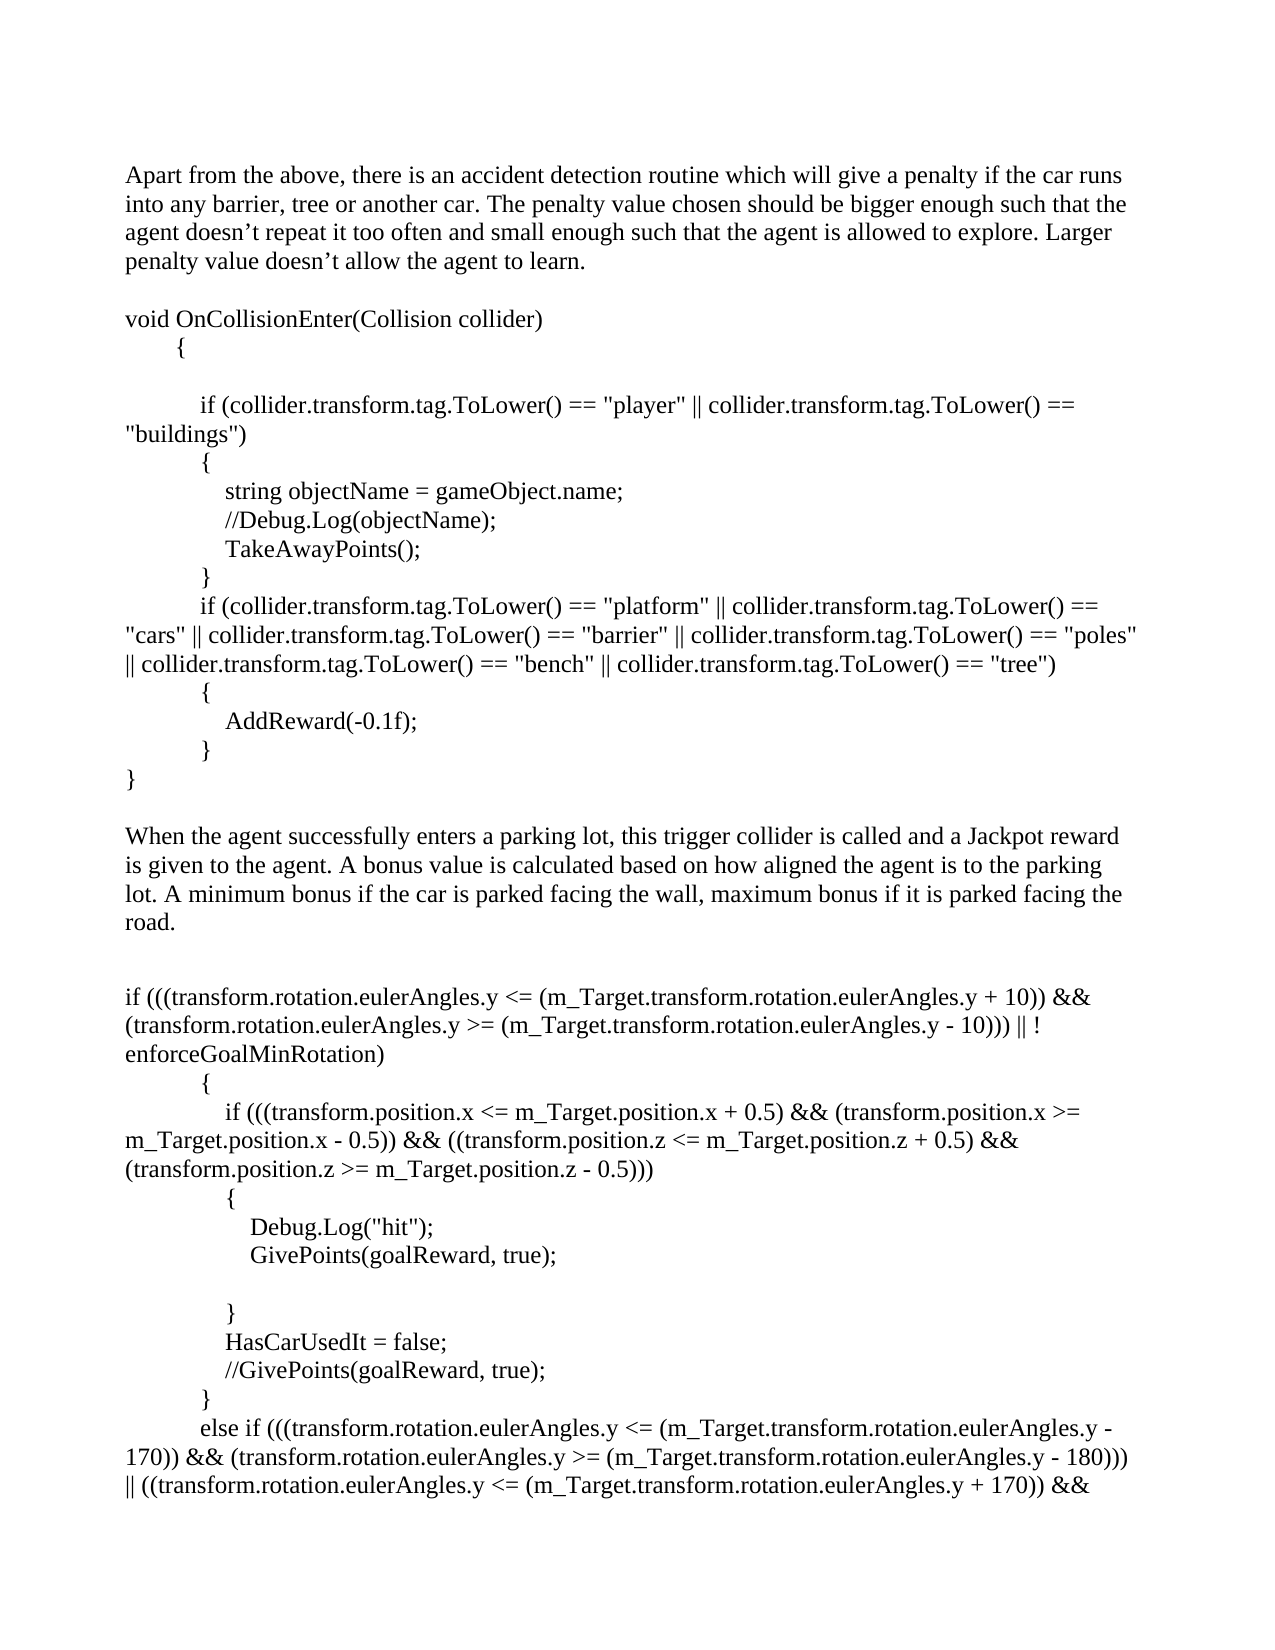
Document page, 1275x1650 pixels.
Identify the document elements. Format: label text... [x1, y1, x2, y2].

text GivePoints(goalReward, true); [125, 1241, 1137, 1269]
text { [125, 332, 1137, 361]
text { [125, 447, 1137, 476]
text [125, 1413, 1137, 1499]
text } [125, 735, 1137, 764]
text When the agent successfully enters a parking lot, this trigger collider is called and a Jackpot reward is given to the agent. A bonus value is calculated based on how aligned the agent is to the parking lot. A minimum bonus if the car is parked facing the wall, maximum bonus if it is parked facing the road. [125, 821, 1137, 936]
text if (collider.transform.tag.ToLower() == "player" || collider.transform.tag.ToLower() == "buildings") [125, 390, 1137, 447]
text TakeAwayPoints(); [125, 534, 1137, 562]
text //GivePoints(goalReward, true); [125, 1356, 1137, 1384]
text } [125, 1298, 1137, 1327]
text HasCarUsedIt = false; [125, 1327, 1137, 1356]
text Apart from the above, there is an accident detection routine which will give a penalty if the car runs into any barrier, tree or another car. The penalty value chosen should be bigger enough such that the agent doesn’t repeat it too often and small enough such that the agent is allowed to explore. Larger penalty value doesn’t allow the agent to learn. [125, 160, 1137, 275]
text //Debug.Log(objectName); [125, 505, 1137, 534]
text if (((transform.rotation.eulerAngles.y <= (m_Target.transform.rotation.eulerAngles.y + 10)) && (transform.rotation.eulerAngles.y >= (m_Target.transform.rotation.eulerAngles.y - 10))) || !enforceGoalMinRotation) [125, 982, 1137, 1068]
text } [125, 764, 1137, 792]
text } [125, 1384, 1137, 1413]
text Debug.Log("hit"); [125, 1212, 1137, 1241]
text } [125, 562, 1137, 591]
text { [125, 1183, 1137, 1212]
text { [125, 1068, 1137, 1097]
text { [125, 677, 1137, 706]
text if (collider.transform.tag.ToLower() == "platform" || collider.transform.tag.ToLower() == "cars" || collider.transform.tag.ToLower() == "barrier" || collider.transform.tag.ToLower() == "poles" || collider.transform.tag.ToLower() == "bench" || collider.transform.tag.ToLower() == "tree") [125, 591, 1137, 677]
text void OnCollisionEnter(Collision collider) [125, 304, 1137, 332]
text string objectName = gameObject.name; [125, 476, 1137, 505]
text AddReward(-0.1f); [125, 706, 1137, 735]
